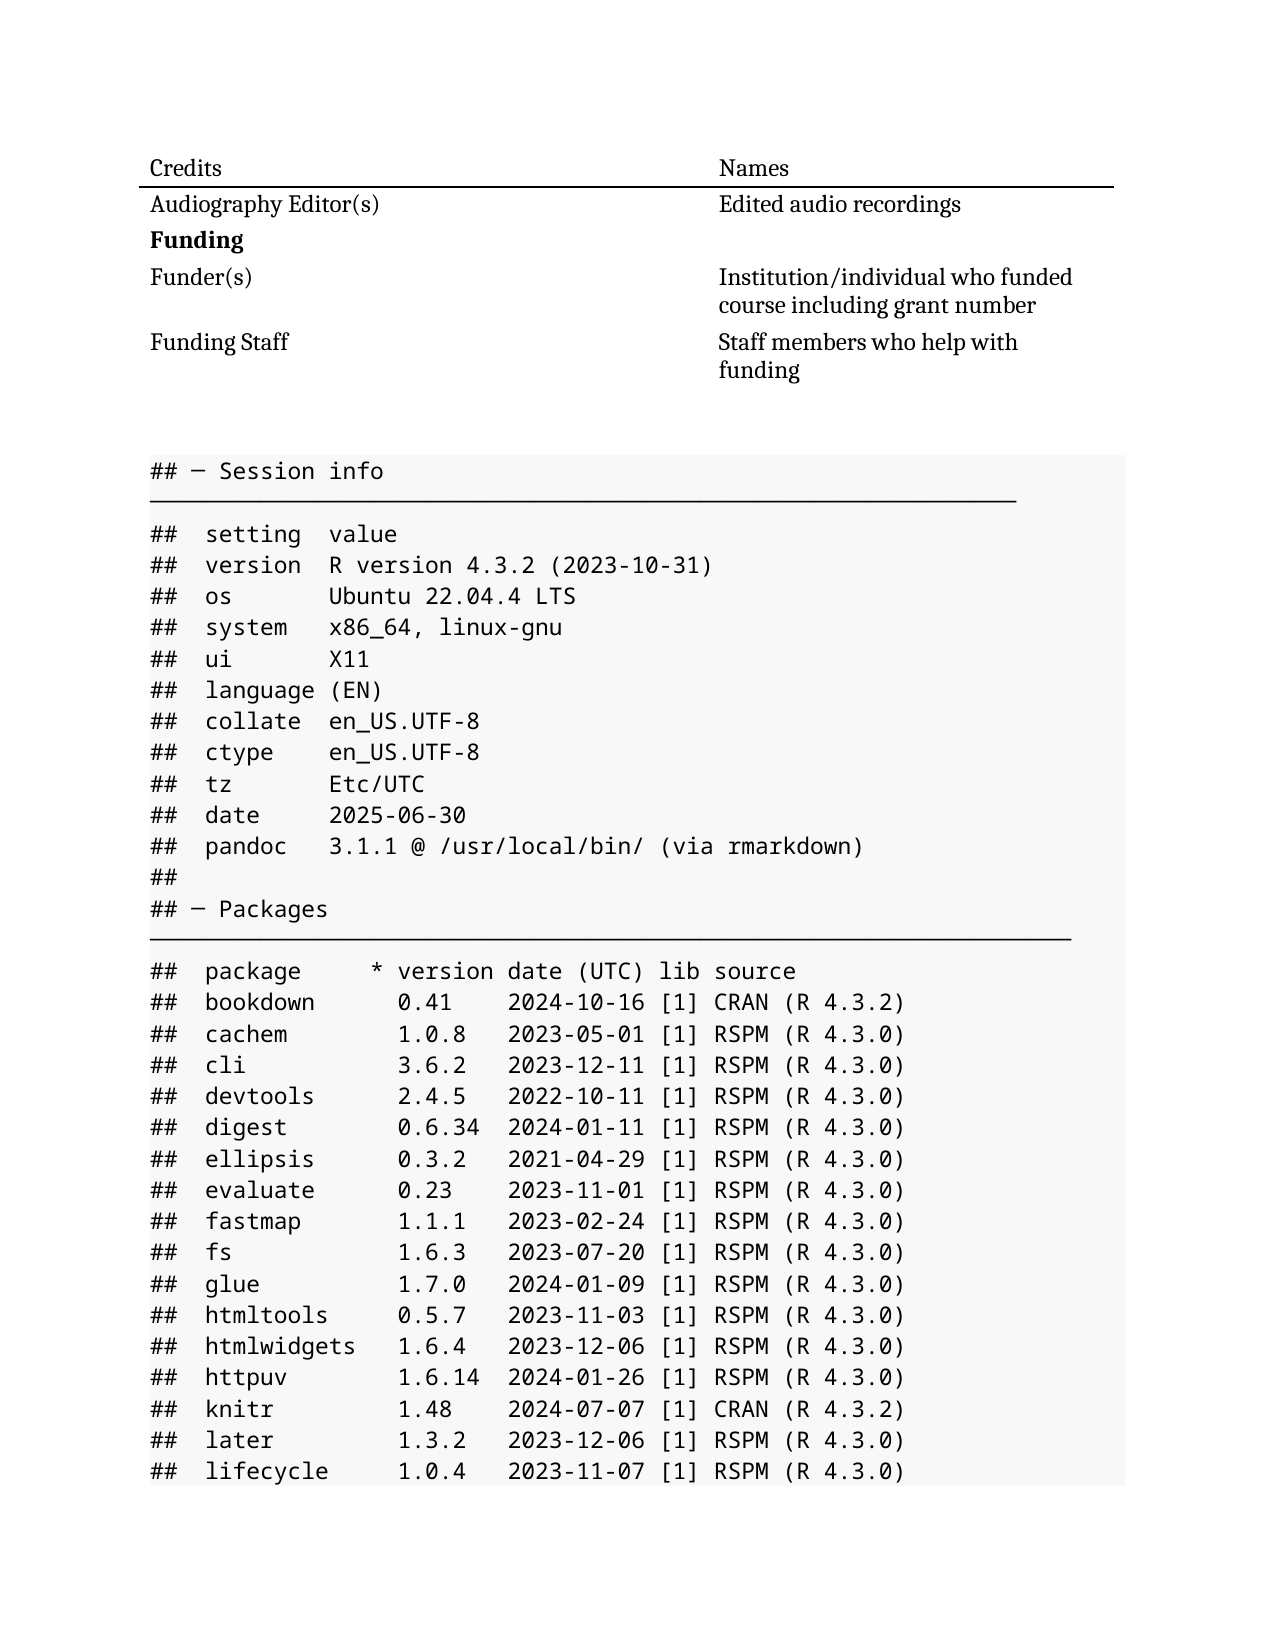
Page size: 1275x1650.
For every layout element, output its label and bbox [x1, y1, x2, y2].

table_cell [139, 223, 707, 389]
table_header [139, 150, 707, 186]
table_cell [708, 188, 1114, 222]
text [150, 455, 1125, 1486]
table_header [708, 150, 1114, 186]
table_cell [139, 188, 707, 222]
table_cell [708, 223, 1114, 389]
